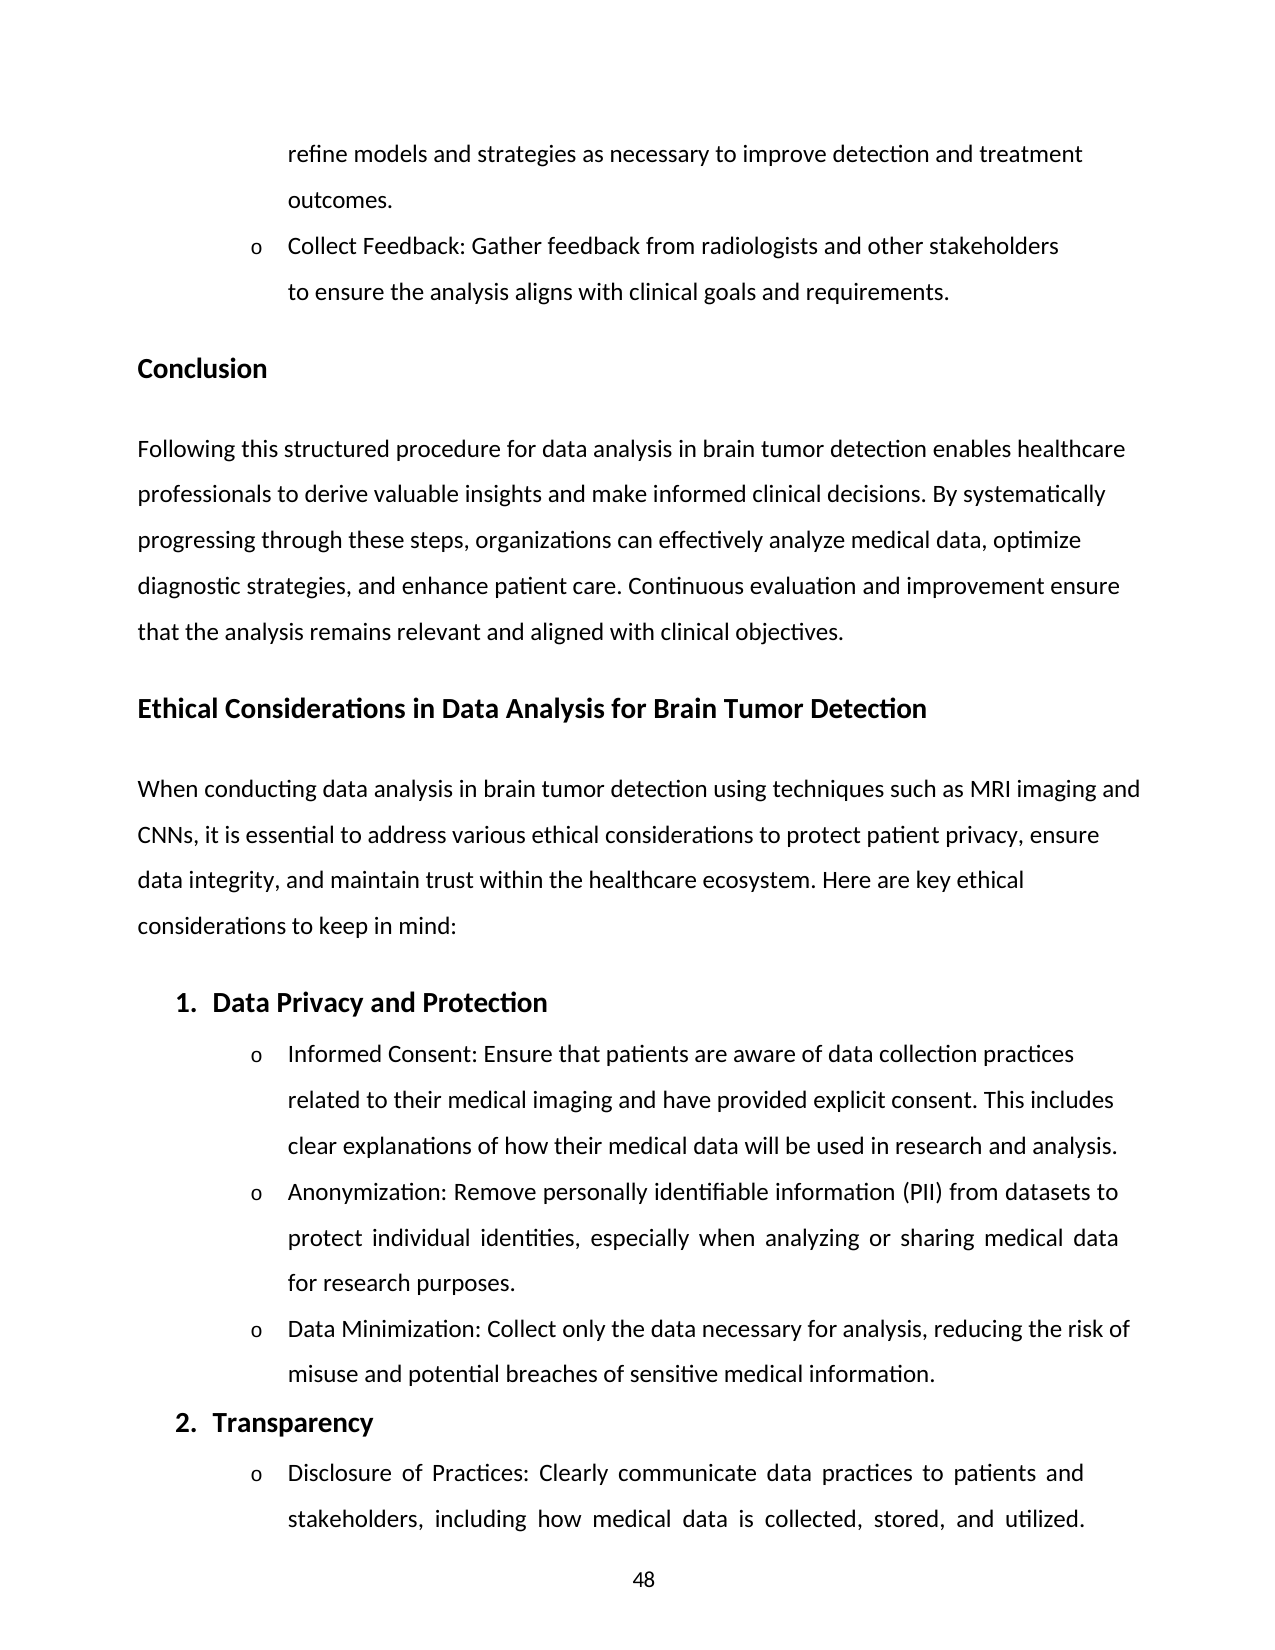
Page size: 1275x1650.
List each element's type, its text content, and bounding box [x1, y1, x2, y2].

subtitle Conclusion [137, 350, 1164, 385]
list Data Minimization: Collect only the data necessary for analysis, reducing the risk of misuse and potential breaches of sensitive medical information. [250, 1313, 1130, 1389]
list Collect Feedback: Gather feedback from radiologists and other stakeholders to ensure the analysis aligns with clinical goals and requirements. [250, 230, 1085, 306]
text Following this structured procedure for data analysis in brain tumor detection enables healthcare professionals to derive valuable insights and make informed clinical decisions. By systematically progressing through these steps, organizations can effectively analyze medical data, optimize diagnostic strategies, and enhance patient care. Continuous evaluation and improvement ensure that the analysis remains relevant and aligned with clinical objectives. [137, 433, 1144, 646]
subtitle Ethical Considerations in Data Analysis for Brain Tumor Detection [137, 690, 1164, 726]
list Informed Consent: Ensure that patients are aware of data collection practices related to their medical imaging and have provided explicit consent. This includes clear explanations of how their medical data will be used in research and analysis. [250, 1038, 1118, 1160]
list Anonymization: Remove personally identifiable information (PII) from datasets to protect individual identities, especially when analyzing or sharing medical data for research purposes. [250, 1176, 1118, 1298]
text refine models and strategies as necessary to improve detection and treatment outcomes. [288, 138, 1164, 214]
text When conducting data analysis in brain tumor detection using techniques such as MRI imaging and CNNs, it is essential to address various ethical considerations to protect patient privacy, ensure data integrity, and maintain trust within the healthcare ecosystem. Here are key ethical considerations to keep in mind: [137, 773, 1144, 941]
subtitle Data Privacy and Protection [175, 984, 1164, 1020]
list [250, 1458, 1086, 1533]
subtitle Transparency [175, 1404, 1164, 1439]
